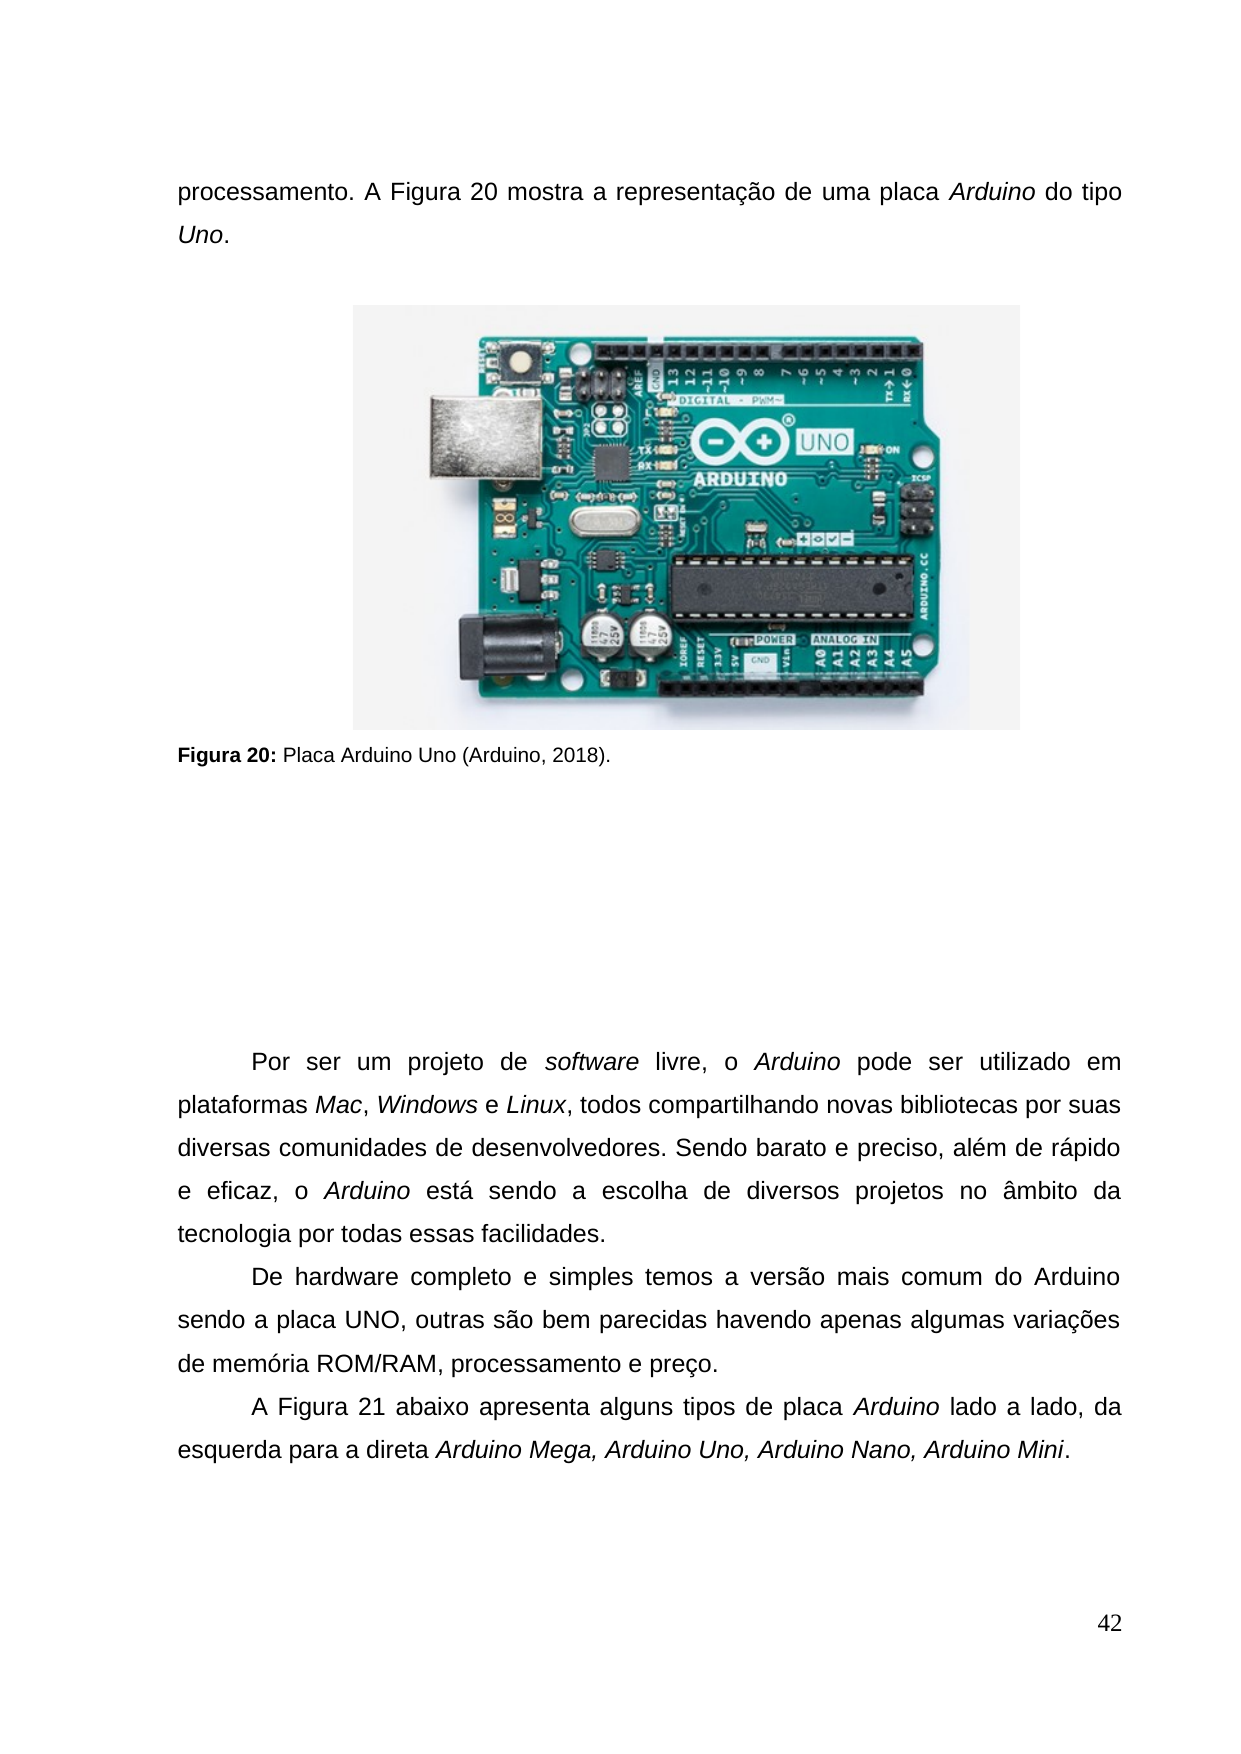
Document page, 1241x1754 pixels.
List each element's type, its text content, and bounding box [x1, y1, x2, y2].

picture [352, 305, 1021, 730]
text Figura 20: Placa Arduino Uno (Arduino, 2018). [177, 743, 1122, 767]
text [177, 177, 1122, 249]
text A Figura 21 abaixo apresenta alguns tipos de placa Arduino lado a lado, da esquerda para a direta Arduino Mega, Arduino Uno, Arduino Nano, Arduino Mini. [177, 1392, 1122, 1464]
text Por ser um projeto de software livre, o Arduino pode ser utilizado em plataformas Mac, Windows e Linux, todos compartilhando novas bibliotecas por suas diversas comunidades de desenvolvedores. Sendo barato e preciso, além de rápido e eficaz, o Arduino está sendo a escolha de diversos projetos no âmbito da tecnologia por todas essas facilidades. [177, 1047, 1122, 1248]
text De hardware completo e simples temos a versão mais comum do Arduino sendo a placa UNO, outras são bem parecidas havendo apenas algumas variações de memória ROM/RAM, processamento e preço. [177, 1262, 1122, 1377]
